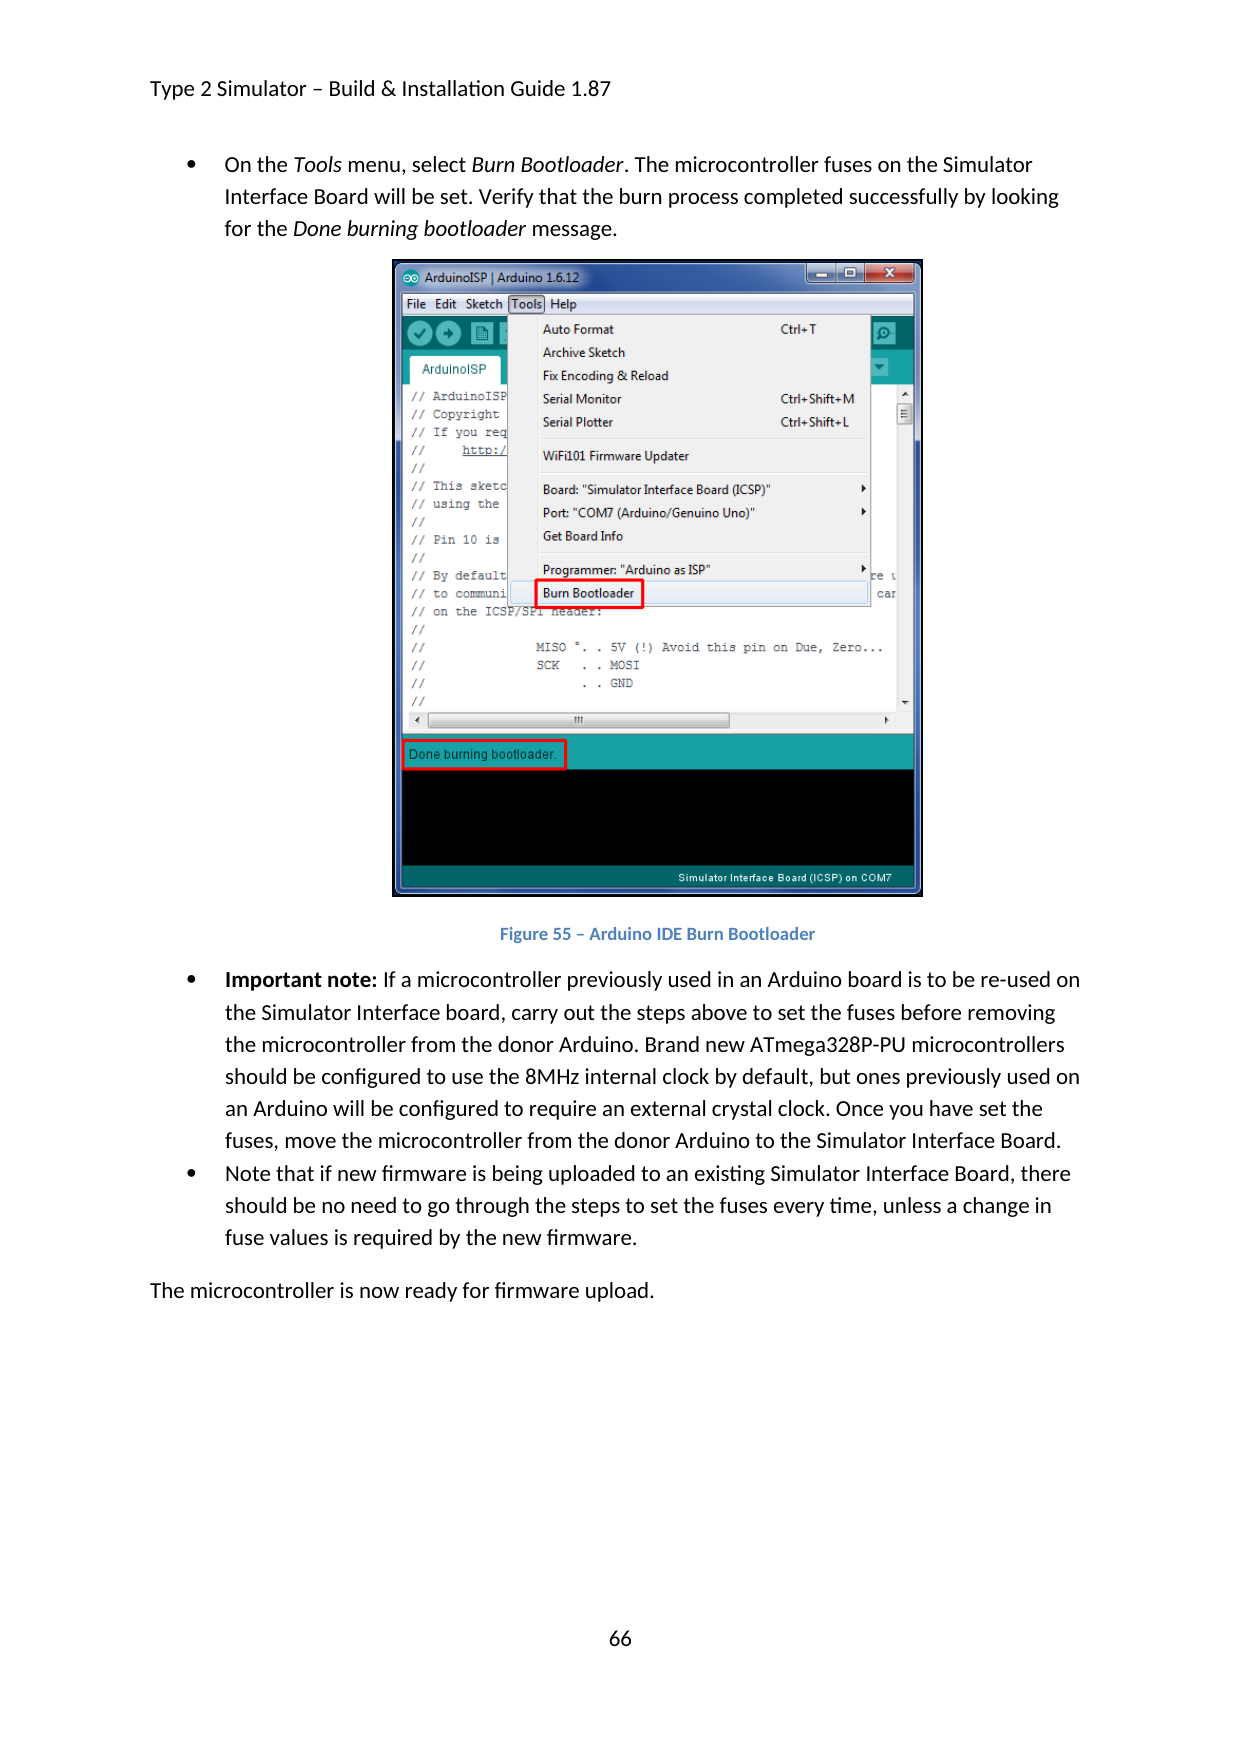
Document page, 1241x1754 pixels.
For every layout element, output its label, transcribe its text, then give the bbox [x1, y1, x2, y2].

text Figure 55 – Arduino IDE Burn Bootloader [225, 922, 1090, 945]
text The microcontroller is now ready for firmware upload. [150, 1276, 1090, 1304]
list Important note: If a microcontroller previously used in an Arduino board is to be re-used on the Simulator Interface board, carry out the steps above to set the fuses before removing the microcontroller from the donor Arduino. Brand new ATmega328P-PU microcontrollers should be configured to use the 8MHz internal clock by default, but ones previously used on an Arduino will be configured to require an external crystal clock. Once you have set the fuses, move the microcontroller from the donor Arduino to the Simulator Interface Board. [187, 966, 1090, 1154]
picture [394, 261, 921, 895]
list Note that if new firmware is being uploaded to an existing Simulator Interface Board, there should be no need to go through the steps to set the fuses every time, unless a change in fuse values is required by the new firmware. [187, 1159, 1090, 1251]
list On the Tools menu, select Burn Bootloader. The microcontroller fuses on the Simulator Interface Board will be set. Verify that the burn process completed successfully by looking for the Done burning bootloader message. [187, 150, 1090, 242]
